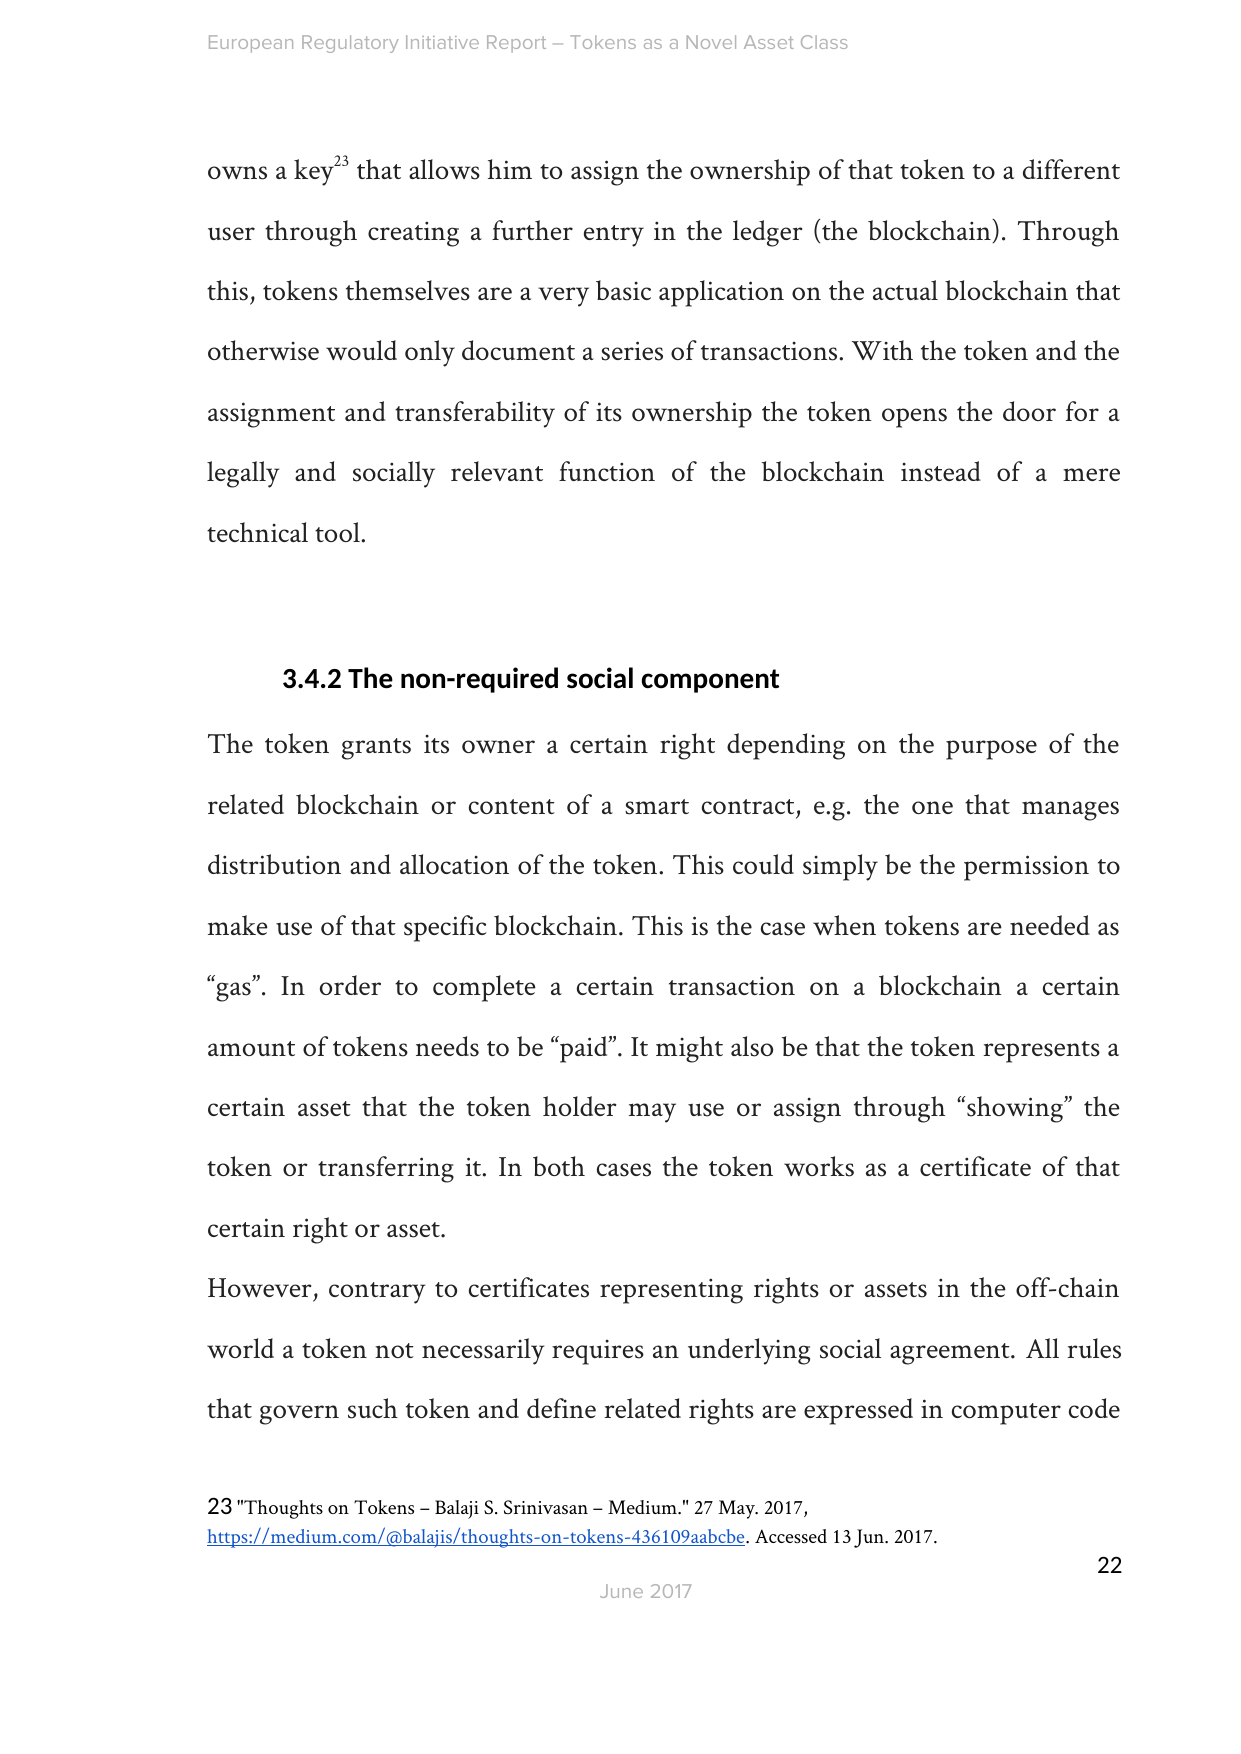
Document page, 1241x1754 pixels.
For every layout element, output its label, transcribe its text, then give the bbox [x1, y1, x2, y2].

text The token grants its owner a certain right depending on the purpose of the related blockchain or content of a smart contract, e.g. the one that manages distribution and allocation of the token. This could simply be the permission to make use of that specific blockchain. This is the case when tokens are needed as “gas”. In order to complete a certain transaction on a blockchain a certain amount of tokens needs to be “paid”. It might also be that the token represents a certain asset that the token holder may use or assign through “showing” the token or transferring it. In both cases the token works as a certificate of that certain right or asset. [207, 722, 1122, 1246]
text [207, 148, 1122, 551]
subtitle 3.4.2 The non-required social component [207, 660, 1122, 696]
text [207, 1266, 1122, 1427]
